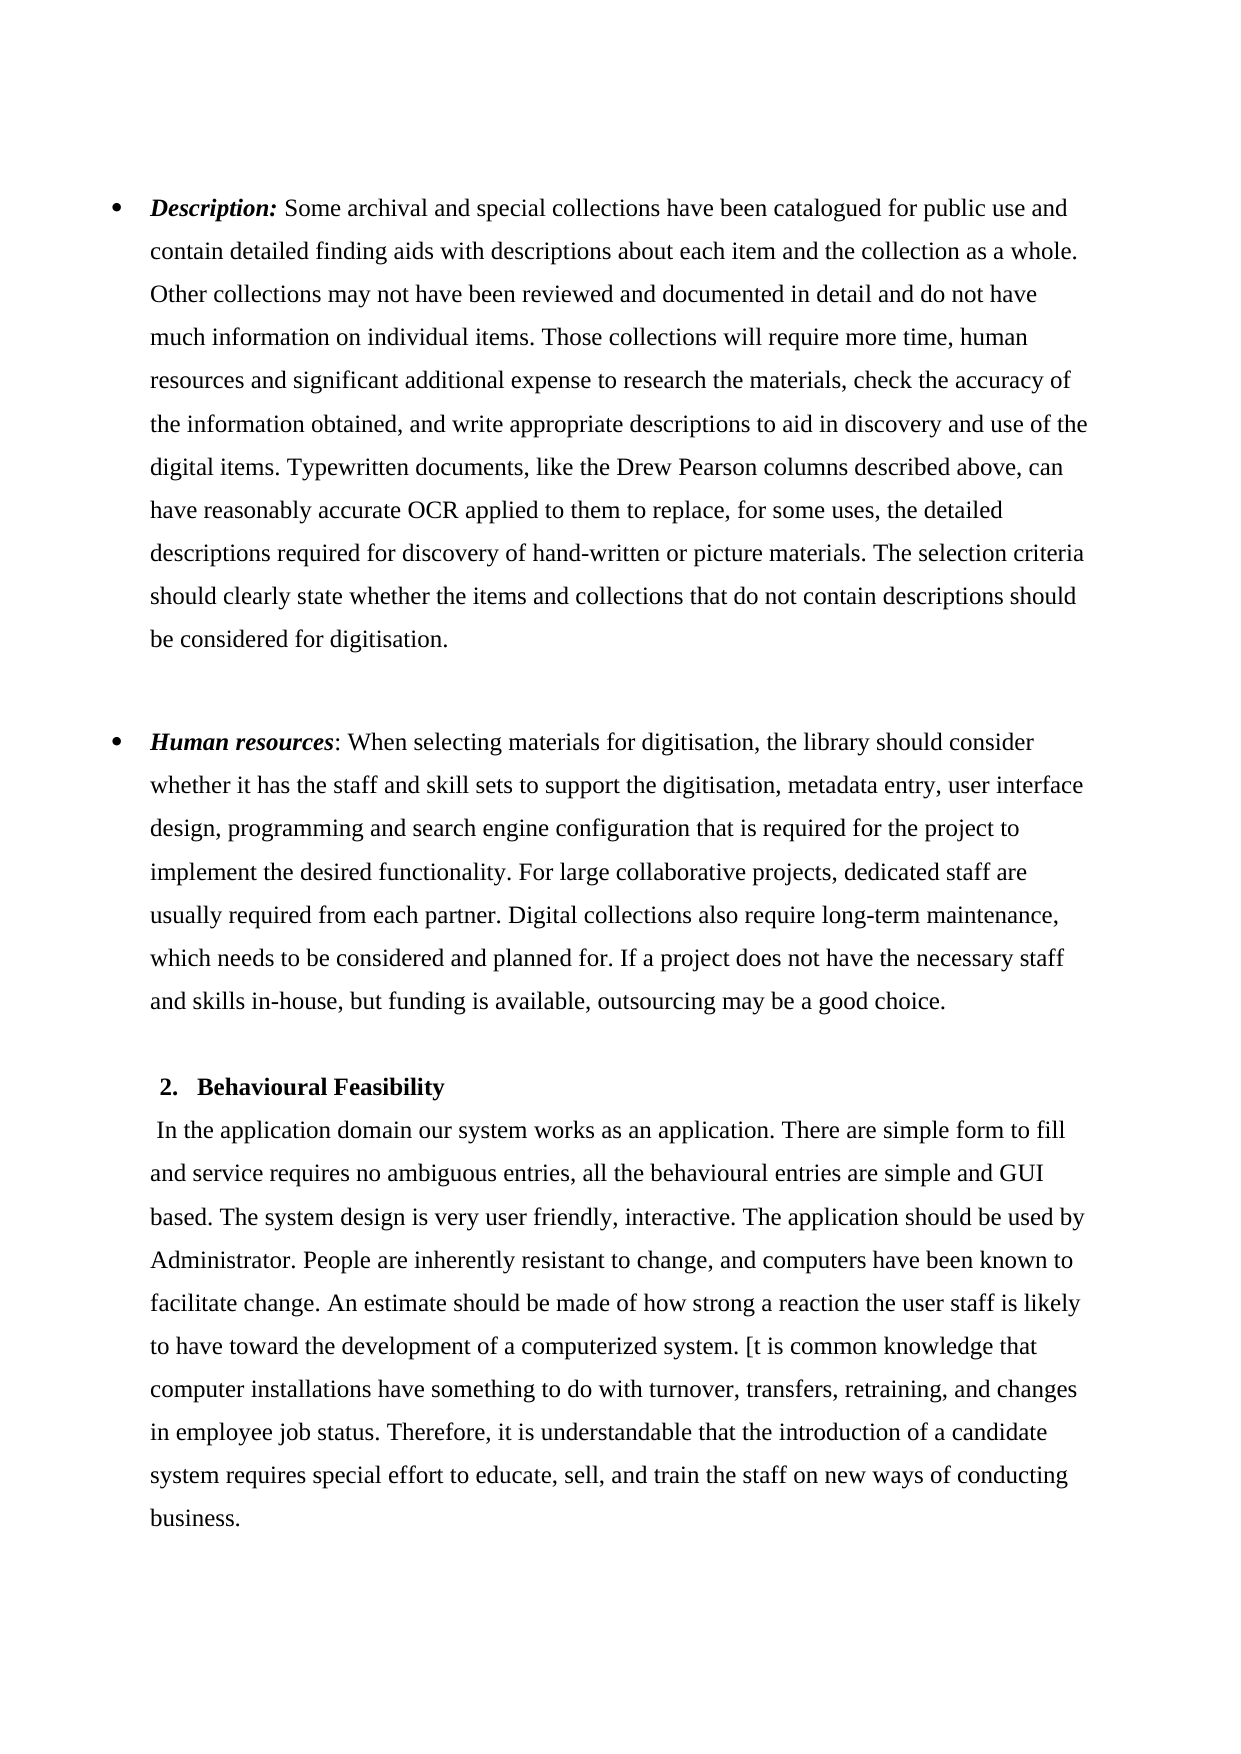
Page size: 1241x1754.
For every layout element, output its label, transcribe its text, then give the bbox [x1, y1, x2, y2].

list Description: Some archival and special collections have been catalogued for public use and contain detailed finding aids with descriptions about each item and the collection as a whole. Other collections may not have been reviewed and documented in detail and do not have much information on individual items. Those collections will require more time, human resources and significant additional expense to research the materials, check the accuracy of the information obtained, and write appropriate descriptions to aid in discovery and use of the digital items. Typewritten documents, like the Drew Pearson columns described above, can have reasonably accurate OCR applied to them to replace, for some uses, the detailed descriptions required for discovery of hand-written or picture materials. The selection criteria should clearly state whether the items and collections that do not contain descriptions should be considered for digitisation. [112, 193, 1090, 653]
list Human resources: When selecting materials for digitisation, the library should consider whether it has the staff and skill sets to support the digitisation, metadata entry, user interface design, programming and search engine configuration that is required for the project to implement the desired functionality. For large collaborative projects, dedicated staff are usually required from each partner. Digital collections also require long-term maintenance, which needs to be considered and planned for. If a project does not have the necessary staff and skills in-house, but funding is available, outsourcing may be a good choice. [112, 727, 1090, 1015]
text 2. Behavioural Feasibility [159, 1072, 1090, 1101]
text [150, 1115, 1090, 1575]
